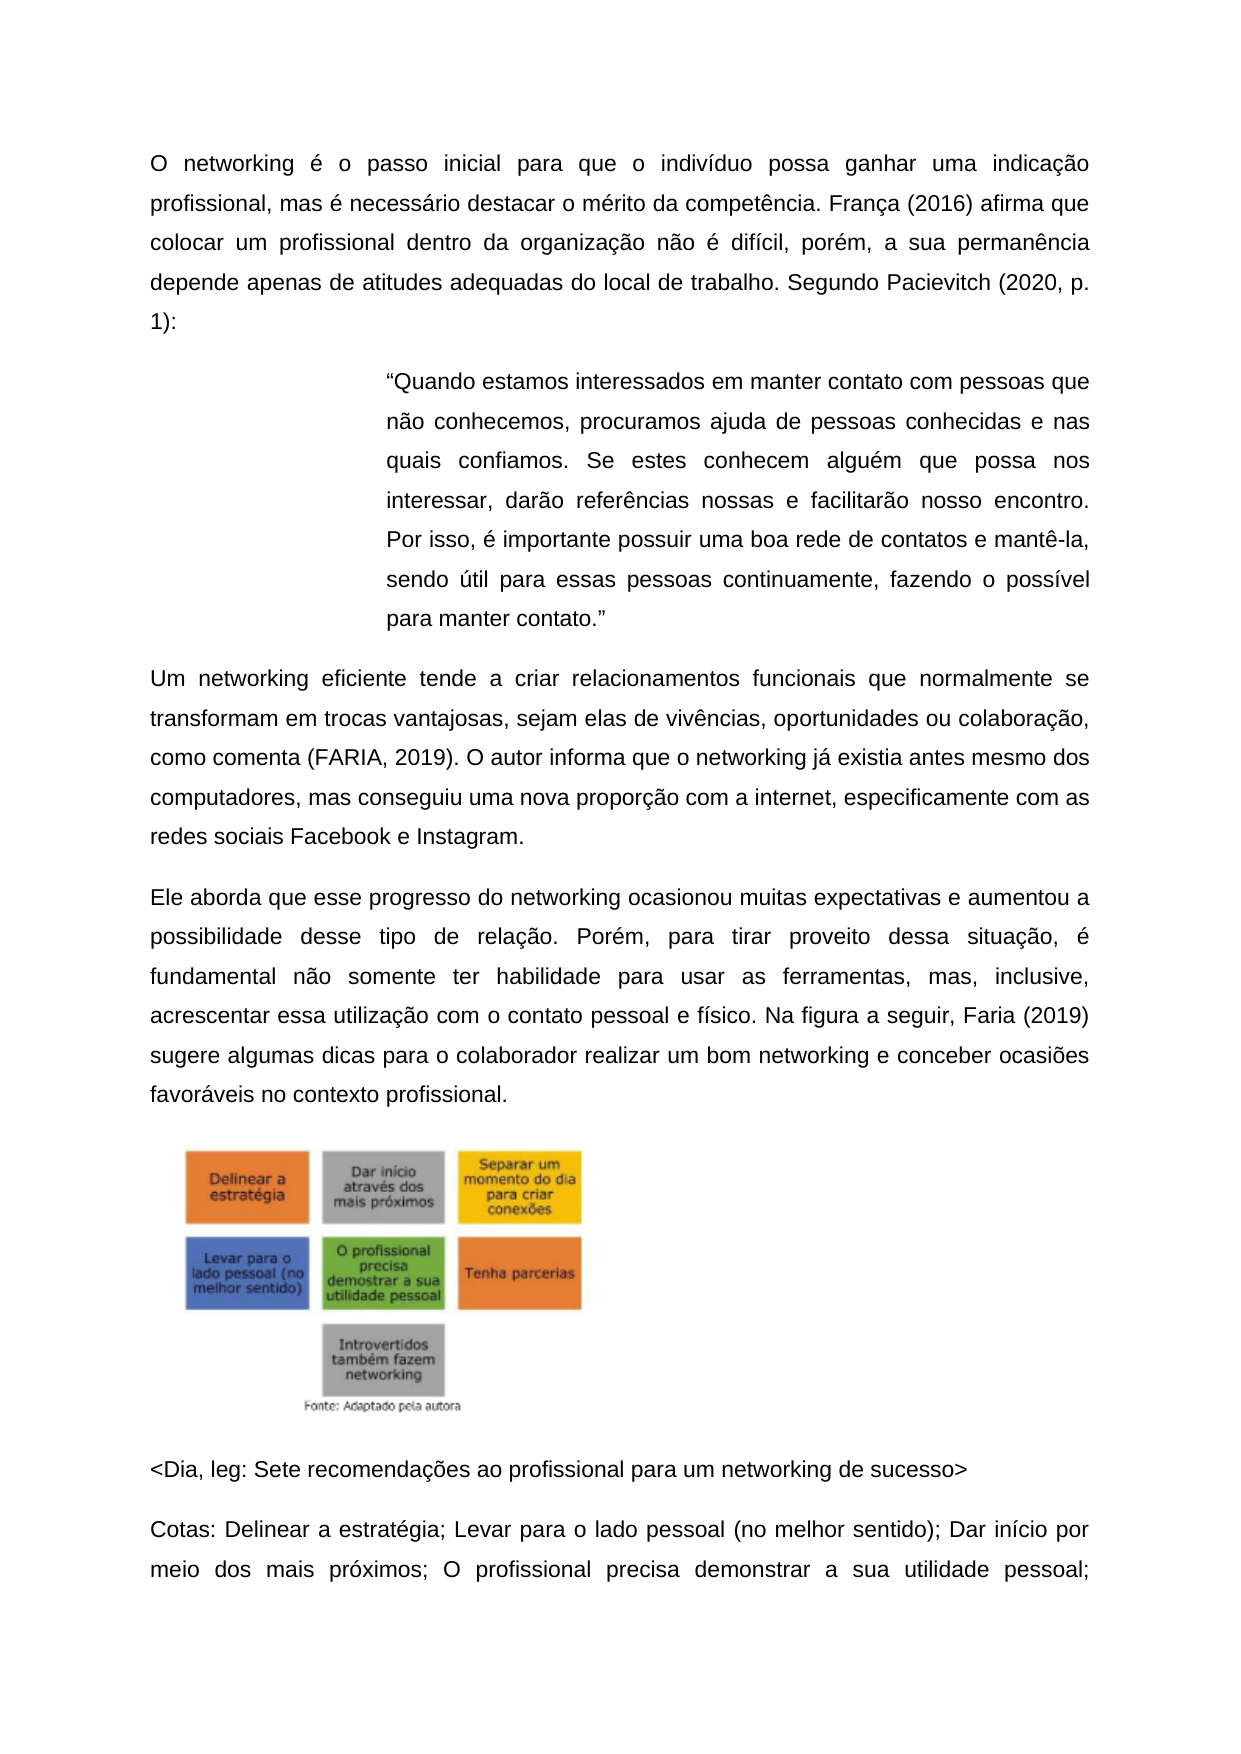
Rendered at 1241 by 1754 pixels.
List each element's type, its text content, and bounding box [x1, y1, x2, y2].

text “Quando estamos interessados em manter contato com pessoas que não conhecemos, procuramos ajuda de pessoas conhecidas e nas quais confiamos. Se estes conhecem alguém que possa nos interessar, darão referências nossas e facilitarão nosso encontro. Por isso, é importante possuir uma boa rede de contatos e mantê-la, sendo útil para essas pessoas continuamente, fazendo o possível para manter contato.” [386, 368, 1090, 631]
text O networking é o passo inicial para que o indivíduo possa ganhar uma indicação profissional, mas é necessário destacar o mérito da competência. França (2016) afirma que colocar um profissional dentro da organização não é difícil, porém, a sua permanência depende apenas de atitudes adequadas do local de trabalho. Segundo Pacievitch (2020, p. 1): [150, 150, 1090, 334]
text <Dia, leg: Sete recomendações ao profissional para um networking de sucesso> [150, 1456, 1090, 1482]
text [150, 1516, 1090, 1582]
text Um networking eficiente tende a criar relacionamentos funcionais que normalmente se transformam em trocas vantajosas, sejam elas de vivências, oportunidades ou colaboração, como comenta (FARIA, 2019). O autor informa que o networking já existia antes mesmo dos computadores, mas conseguiu uma nova proporção com a internet, especificamente com as redes sociais Facebook e Instagram. [150, 665, 1090, 850]
text Ele aborda que esse progresso do networking ocasionou muitas expectativas e aumentou a possibilidade desse tipo de relação. Porém, para tirar proveito dessa situação, é fundamental não somente ter habilidade para usar as ferramentas, mas, inclusive, acrescentar essa utilização com o contato pessoal e físico. Na figura a seguir, Faria (2019) sugere algumas dicas para o colaborador realizar um bom networking e conceber ocasiões favoráveis no contexto profissional. [150, 884, 1090, 1107]
picture [150, 1141, 606, 1423]
